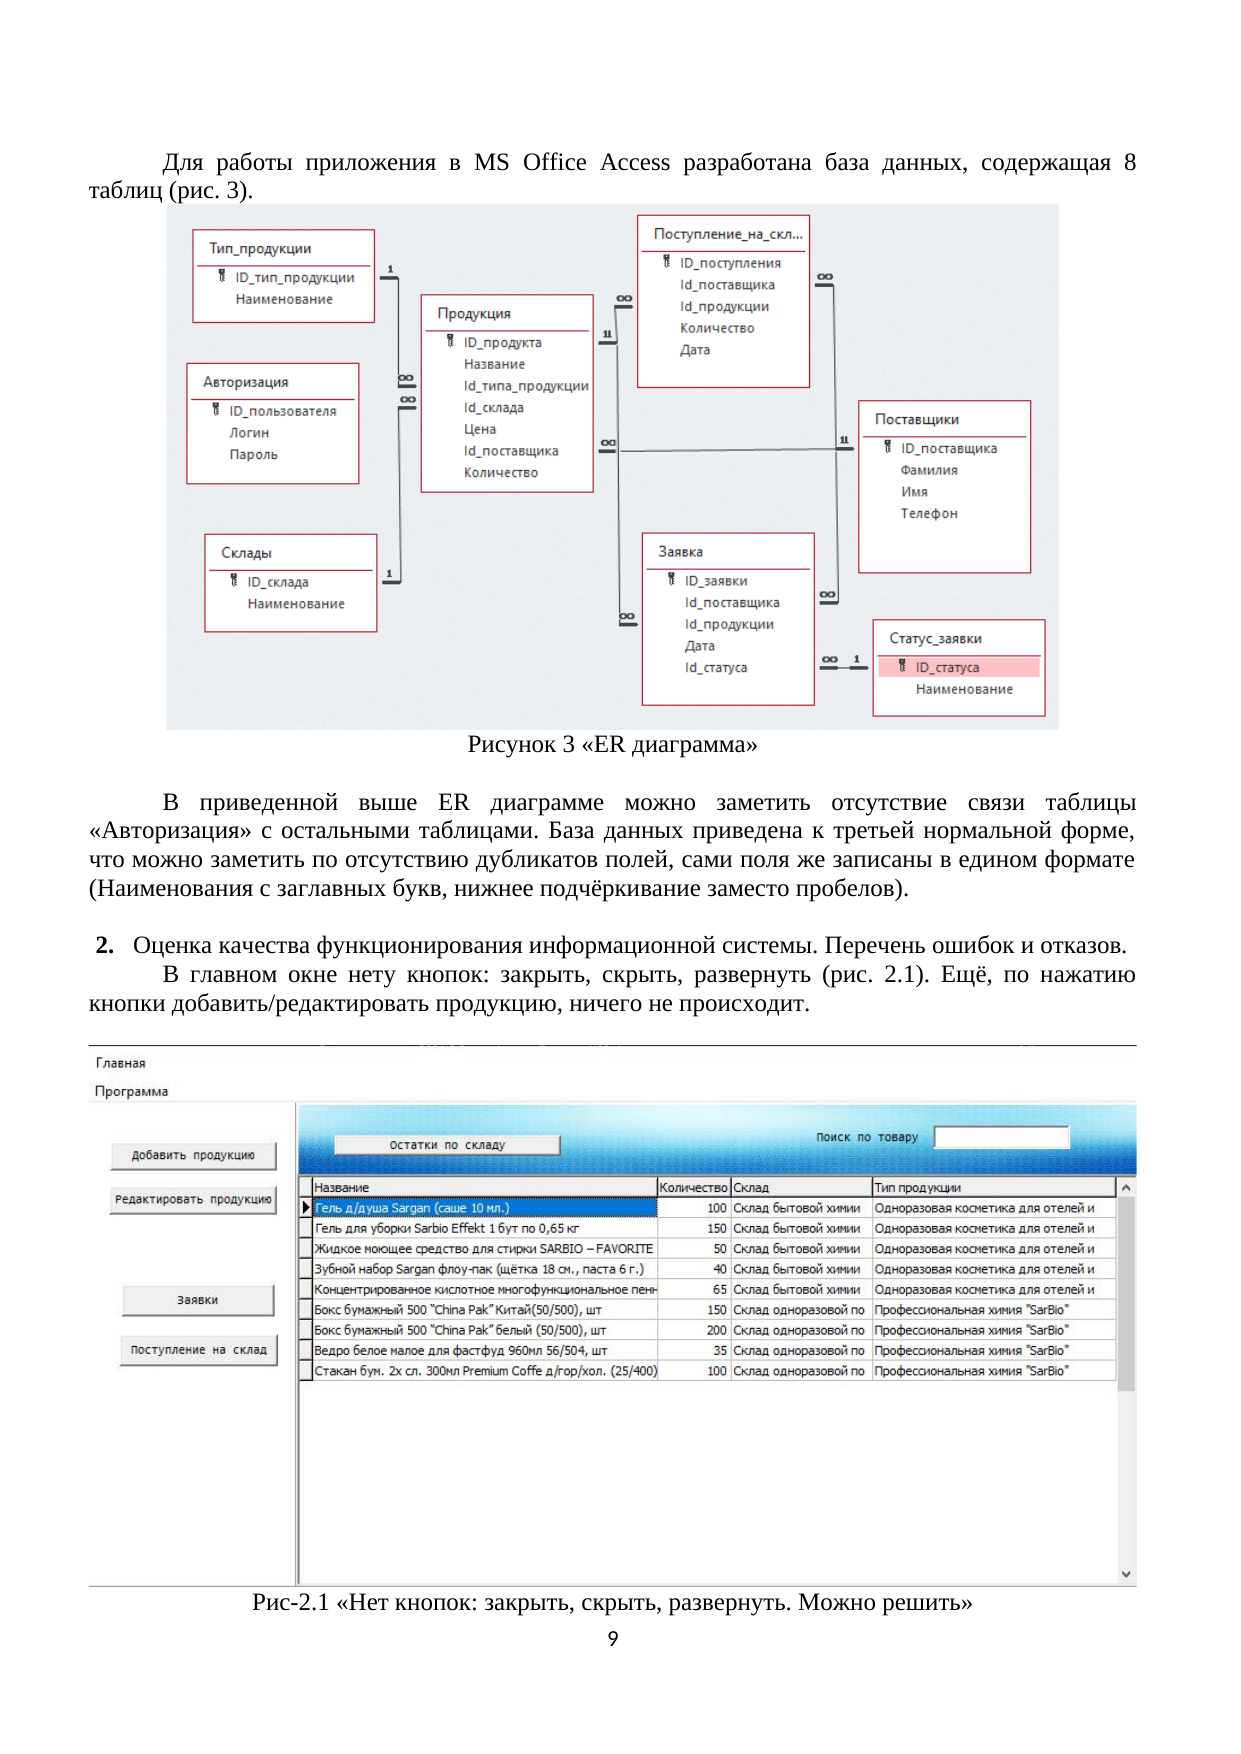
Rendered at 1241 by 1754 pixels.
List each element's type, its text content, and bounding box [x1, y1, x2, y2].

list Оценка качества функционирования информационной системы. Перечень ошибок и отказов. [95, 930, 1137, 959]
text Для работы приложения в MS Office Access разработана база данных, содержащая 8 таблиц (рис. 3). [88, 147, 1137, 204]
picture [88, 1045, 1137, 1587]
picture [166, 204, 1059, 730]
text Рисунок 3 «ER диаграмма» [88, 729, 1137, 758]
text Рис-2.1 «Нет кнопок: закрыть, скрыть, развернуть. Можно решить» [88, 1587, 1137, 1616]
text В главном окне нету кнопок: закрыть, скрыть, развернуть (рис. 2.1). Ещё, по нажатию кнопки добавить/редактировать продукцию, ничего не происходит. [88, 959, 1137, 1017]
text В приведенной выше ER диаграмме можно заметить отсутствие связи таблицы «Авторизация» с остальными таблицами. База данных приведена к третьей нормальной форме, что можно заметить по отсутствию дубликатов полей, сами поля же записаны в едином формате (Наименования с заглавных букв, нижнее подчёркивание заместо пробелов). [88, 787, 1137, 902]
